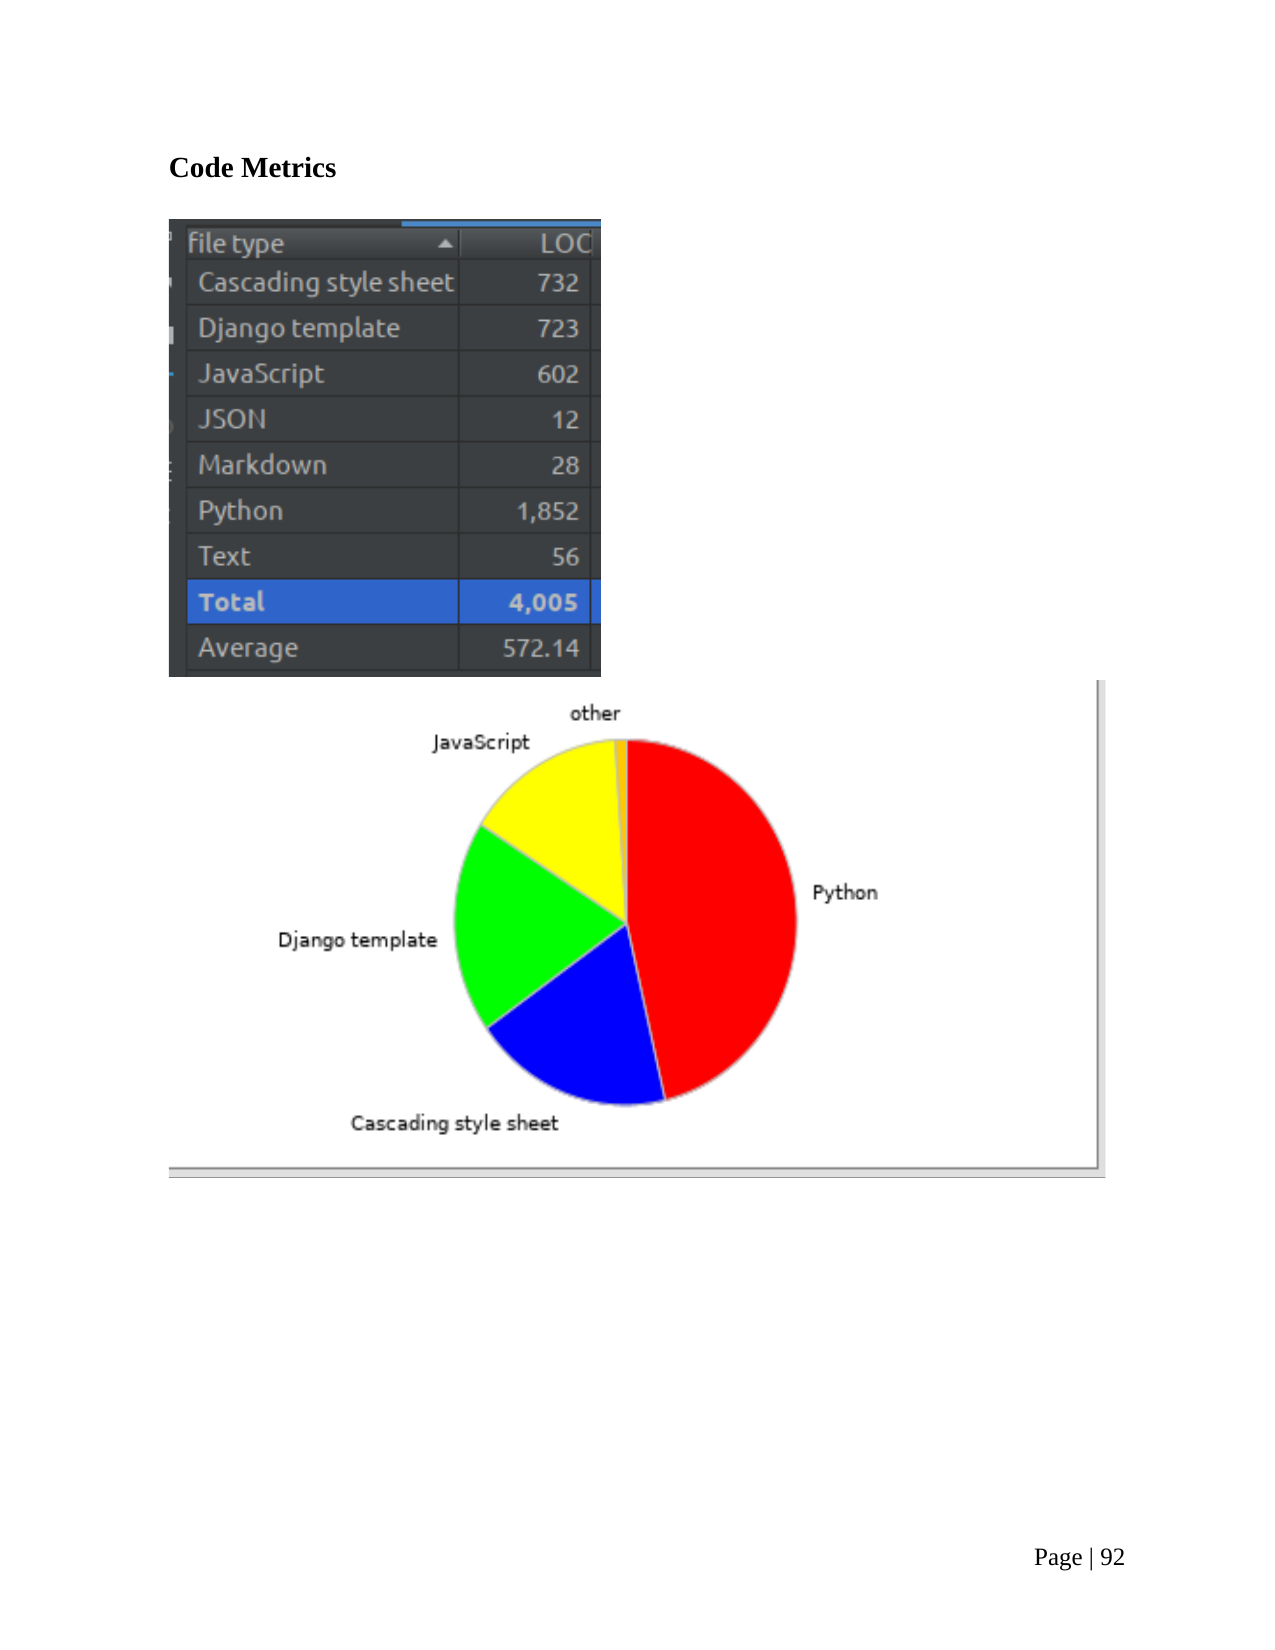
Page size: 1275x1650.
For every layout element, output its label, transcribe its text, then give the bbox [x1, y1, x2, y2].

picture [168, 680, 1106, 1178]
subtitle Code Metrics [169, 150, 1050, 183]
picture [168, 219, 601, 677]
